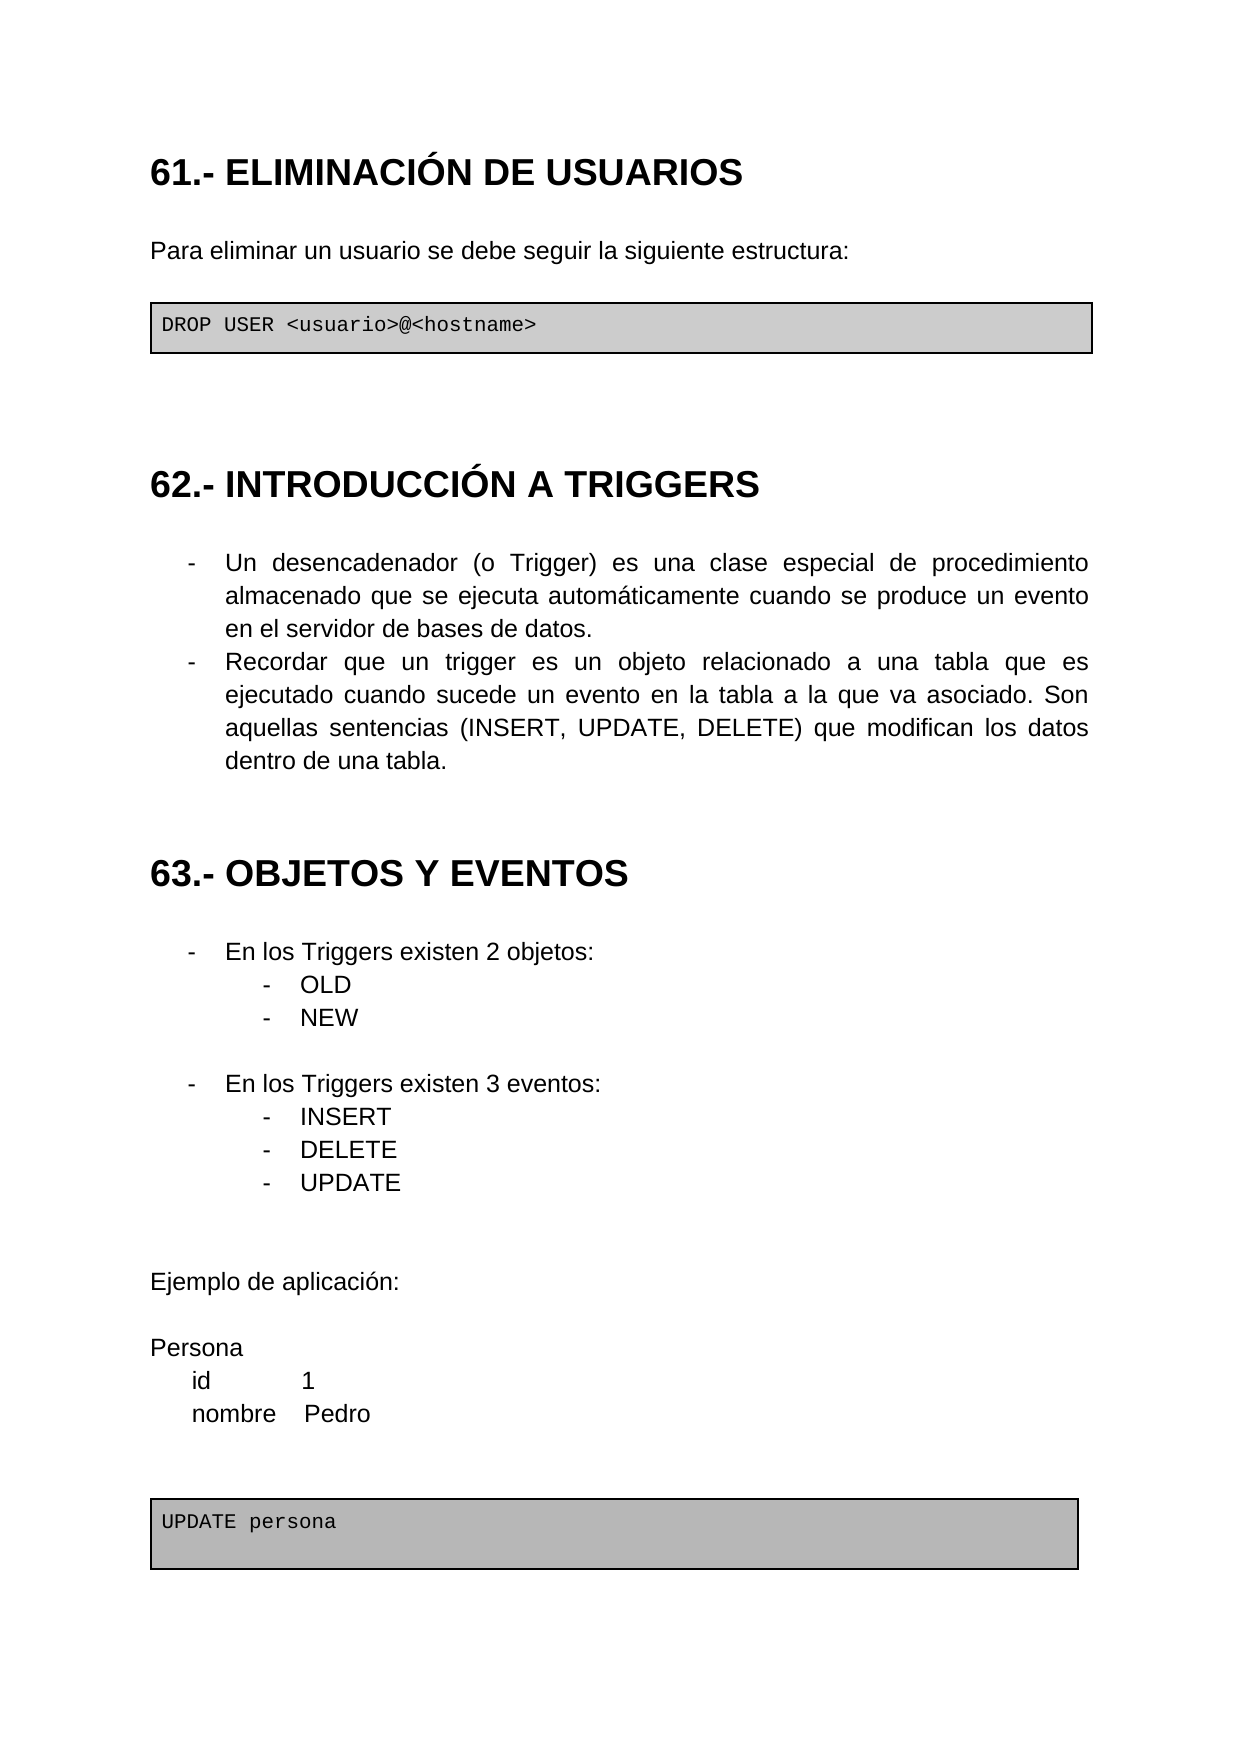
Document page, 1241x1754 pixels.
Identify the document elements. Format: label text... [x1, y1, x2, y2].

subtitle 63.- OBJETOS Y EVENTOS [150, 851, 1090, 894]
list En los Triggers existen 2 objetos: [187, 937, 1090, 966]
table_header DROP USER <usuario>@<hostname> [152, 304, 1091, 352]
text Persona [150, 1333, 1090, 1362]
list UPDATE [262, 1168, 1090, 1197]
text id 1 [150, 1366, 1090, 1395]
list En los Triggers existen 3 eventos: [187, 1069, 1090, 1098]
list Recordar que un trigger es un objeto relacionado a una tabla que es ejecutado cuando sucede un evento en la tabla a la que va asociado. Son aquellas sentencias (INSERT, UPDATE, DELETE) que modifican los datos dentro de una tabla. [187, 647, 1090, 775]
text nombre Pedro [150, 1399, 1090, 1428]
list DELETE [262, 1135, 1090, 1164]
list Un desencadenador (o Trigger) es una clase especial de procedimiento almacenado que se ejecuta automáticamente cuando se produce un evento en el servidor de bases de datos. [187, 548, 1090, 643]
text Ejemplo de aplicación: [150, 1267, 1090, 1296]
text Para eliminar un usuario se debe seguir la siguiente estructura: [150, 236, 1090, 264]
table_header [152, 1500, 1077, 1568]
list OLD [262, 970, 1090, 998]
subtitle 61.- ELIMINACIÓN DE USUARIOS [150, 150, 1090, 193]
list NEW [262, 1003, 1090, 1032]
list INSERT [262, 1102, 1090, 1131]
subtitle 62.- INTRODUCCIÓN A TRIGGERS [150, 462, 1090, 505]
